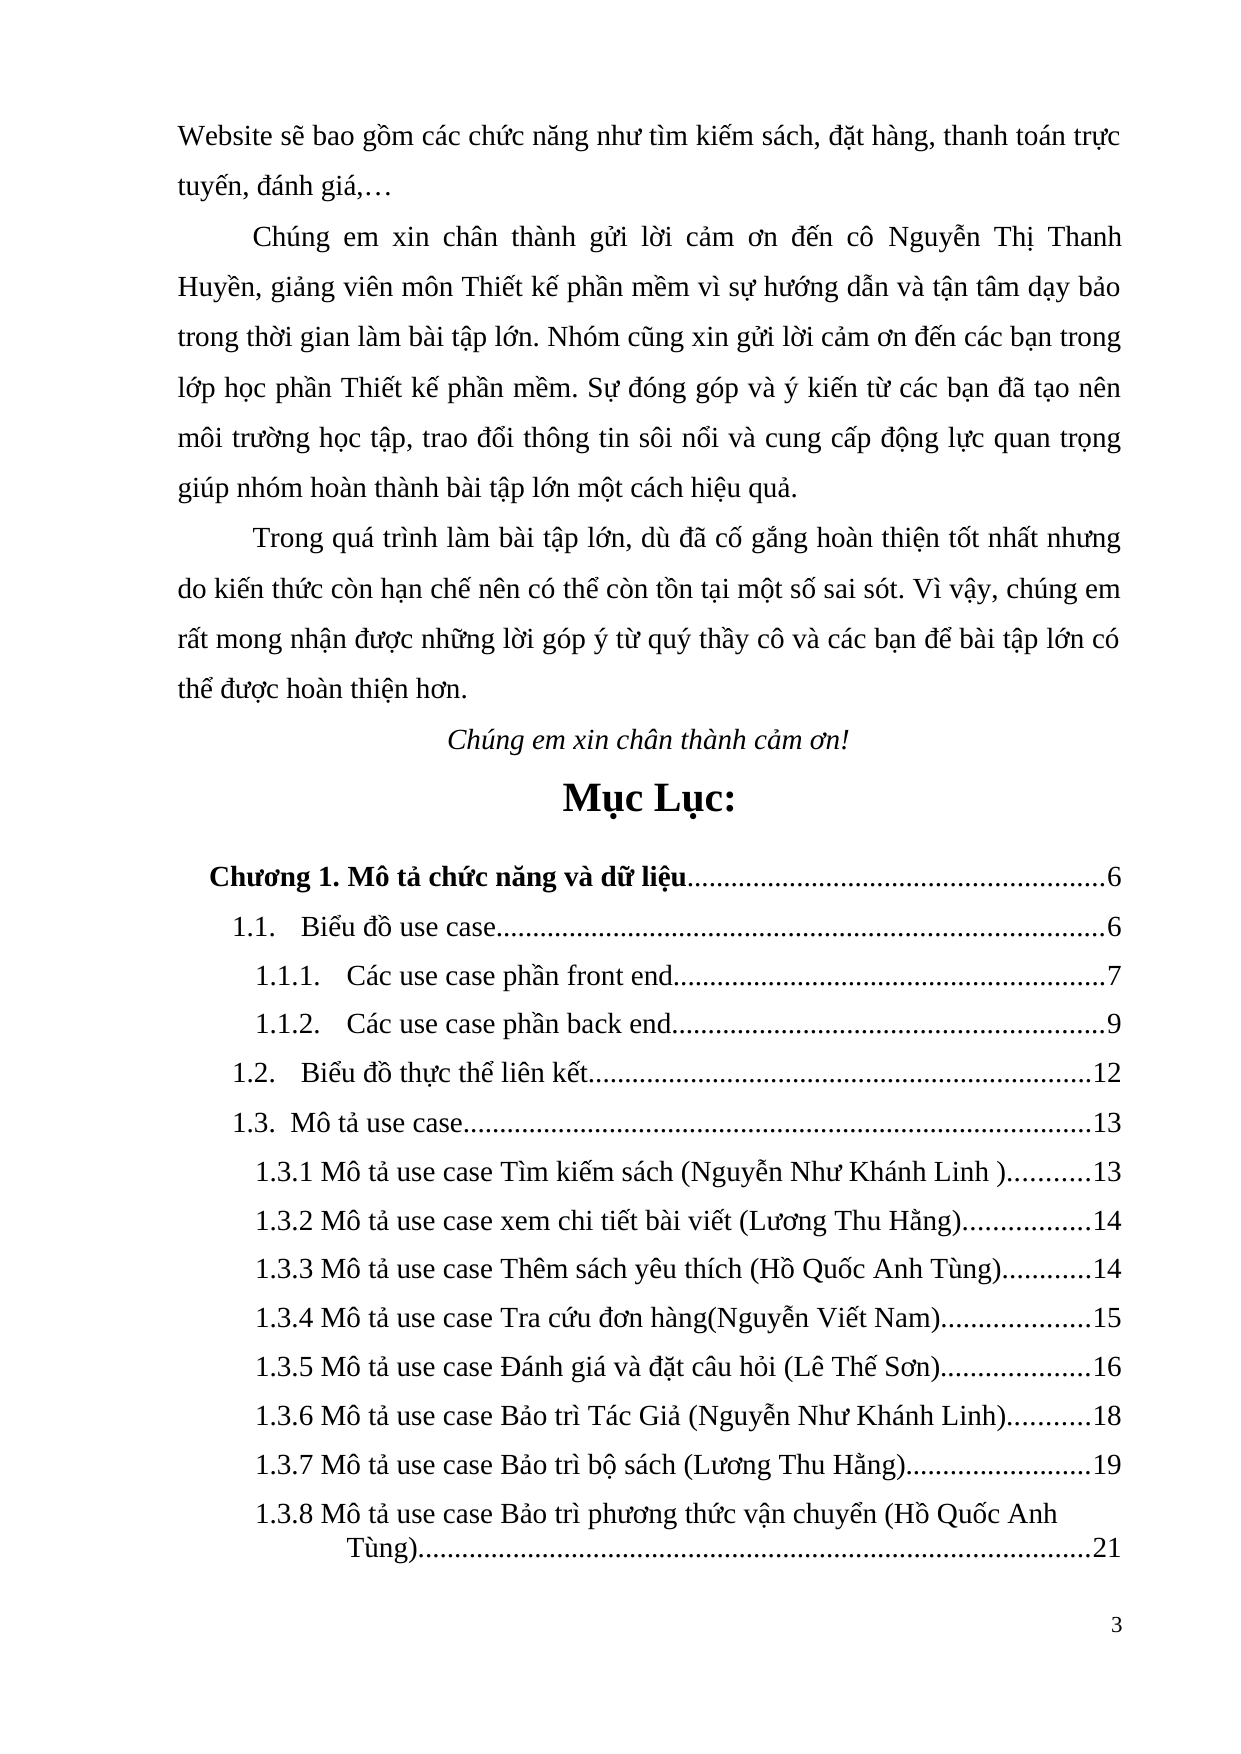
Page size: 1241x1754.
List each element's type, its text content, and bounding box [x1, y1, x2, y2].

text Chúng em xin chân thành cảm ơn! [177, 722, 1122, 755]
text Chúng em xin chân thành gửi lời cảm ơn đến cô Nguyễn Thị Thanh Huyền, giảng viên môn Thiết kế phần mềm vì sự hướng dẫn và tận tâm dạy bảo trong thời gian làm bài tập lớn. Nhóm cũng xin gửi lời cảm ơn đến các bạn trong lớp học phần Thiết kế phần mềm. Sự đóng góp và ý kiến từ các bạn đã tạo nên môi trường học tập, trao đổi thông tin sôi nổi và cung cấp động lực quan trọng giúp nhóm hoàn thành bài tập lớn một cách hiệu quả. [177, 219, 1122, 504]
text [177, 118, 1122, 202]
text Trong quá trình làm bài tập lớn, dù đã cố gắng hoàn thiện tốt nhất nhưng do kiến thức còn hạn chế nên có thể còn tồn tại một số sai sót. Vì vậy, chúng em rất mong nhận được những lời góp ý từ quý thầy cô và các bạn để bài tập lớn có thể được hoàn thiện hơn. [177, 521, 1122, 705]
